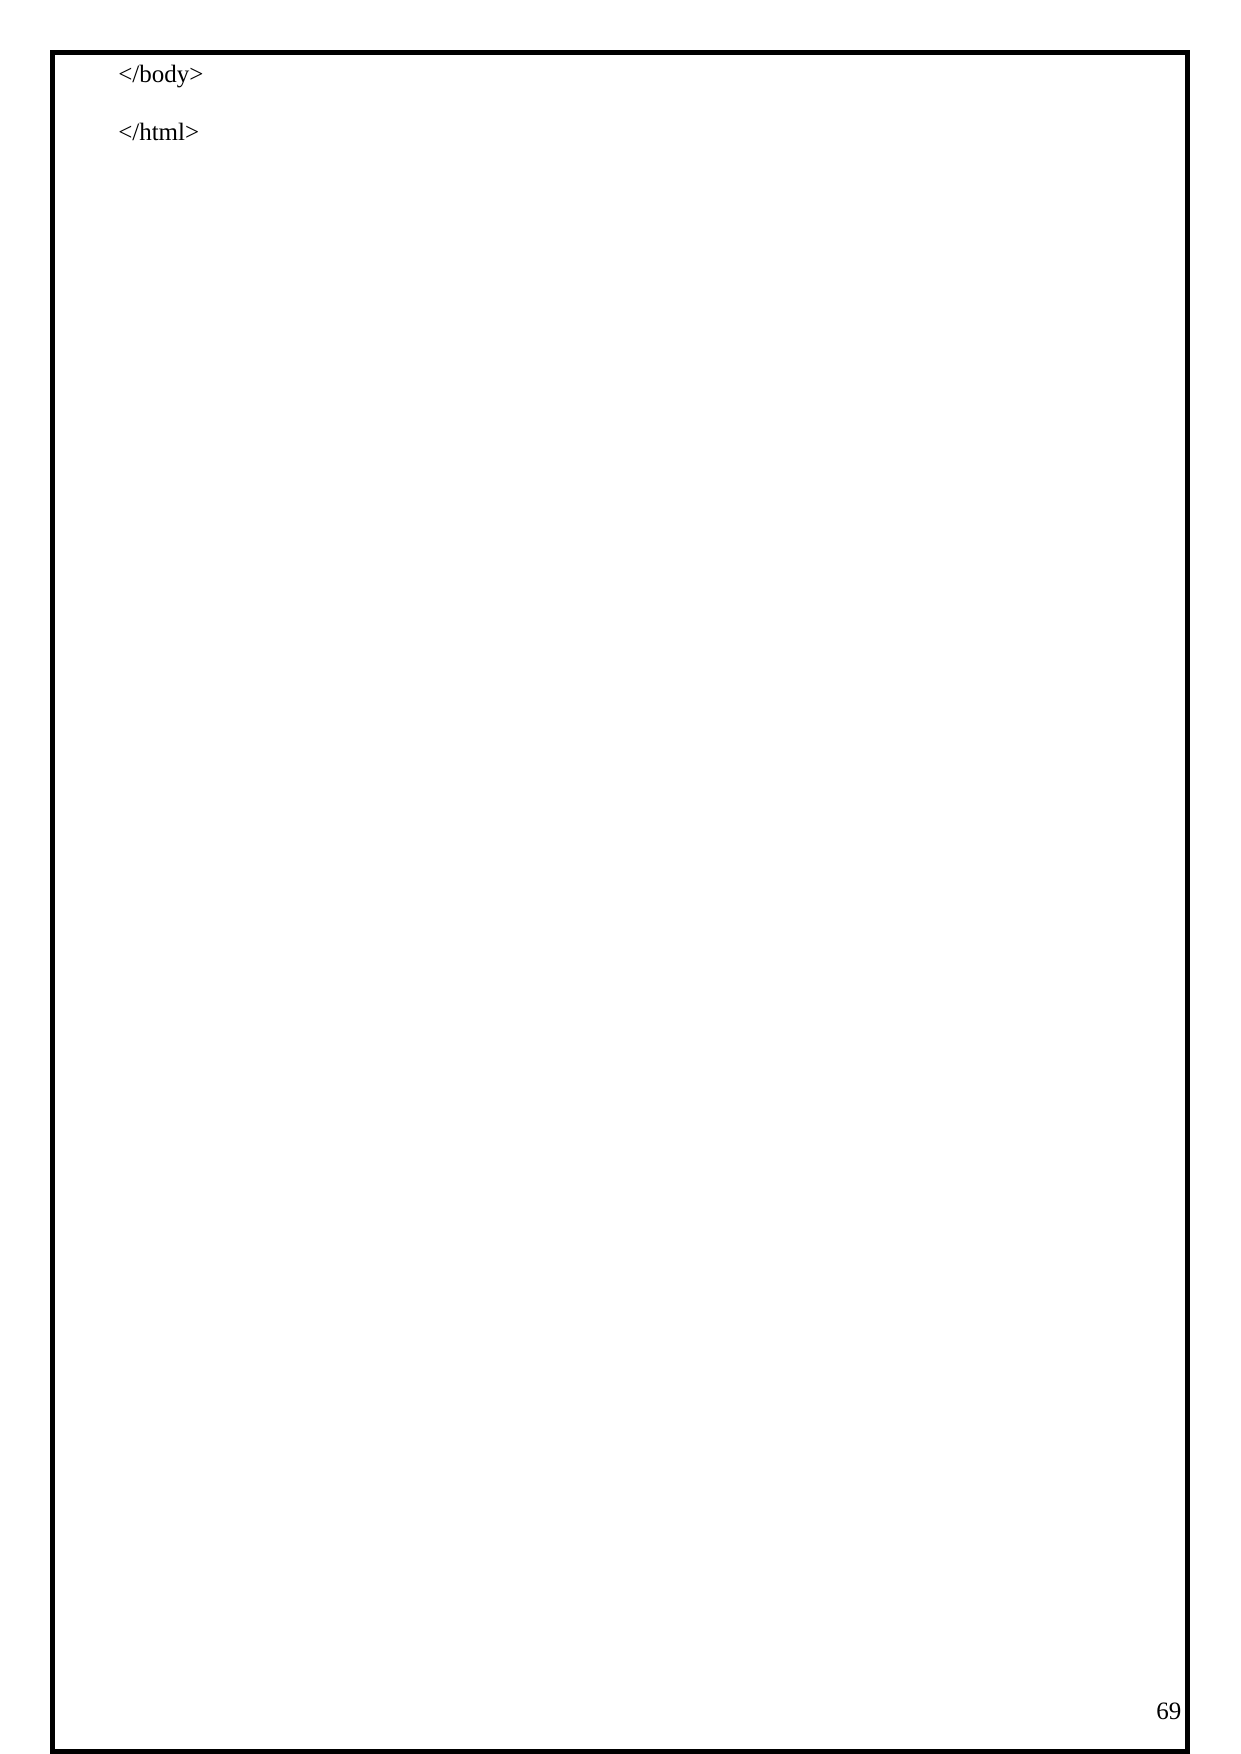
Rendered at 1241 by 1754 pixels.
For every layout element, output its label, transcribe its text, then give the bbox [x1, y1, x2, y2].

text </html> [118, 117, 1181, 146]
text </body> [118, 59, 1181, 88]
